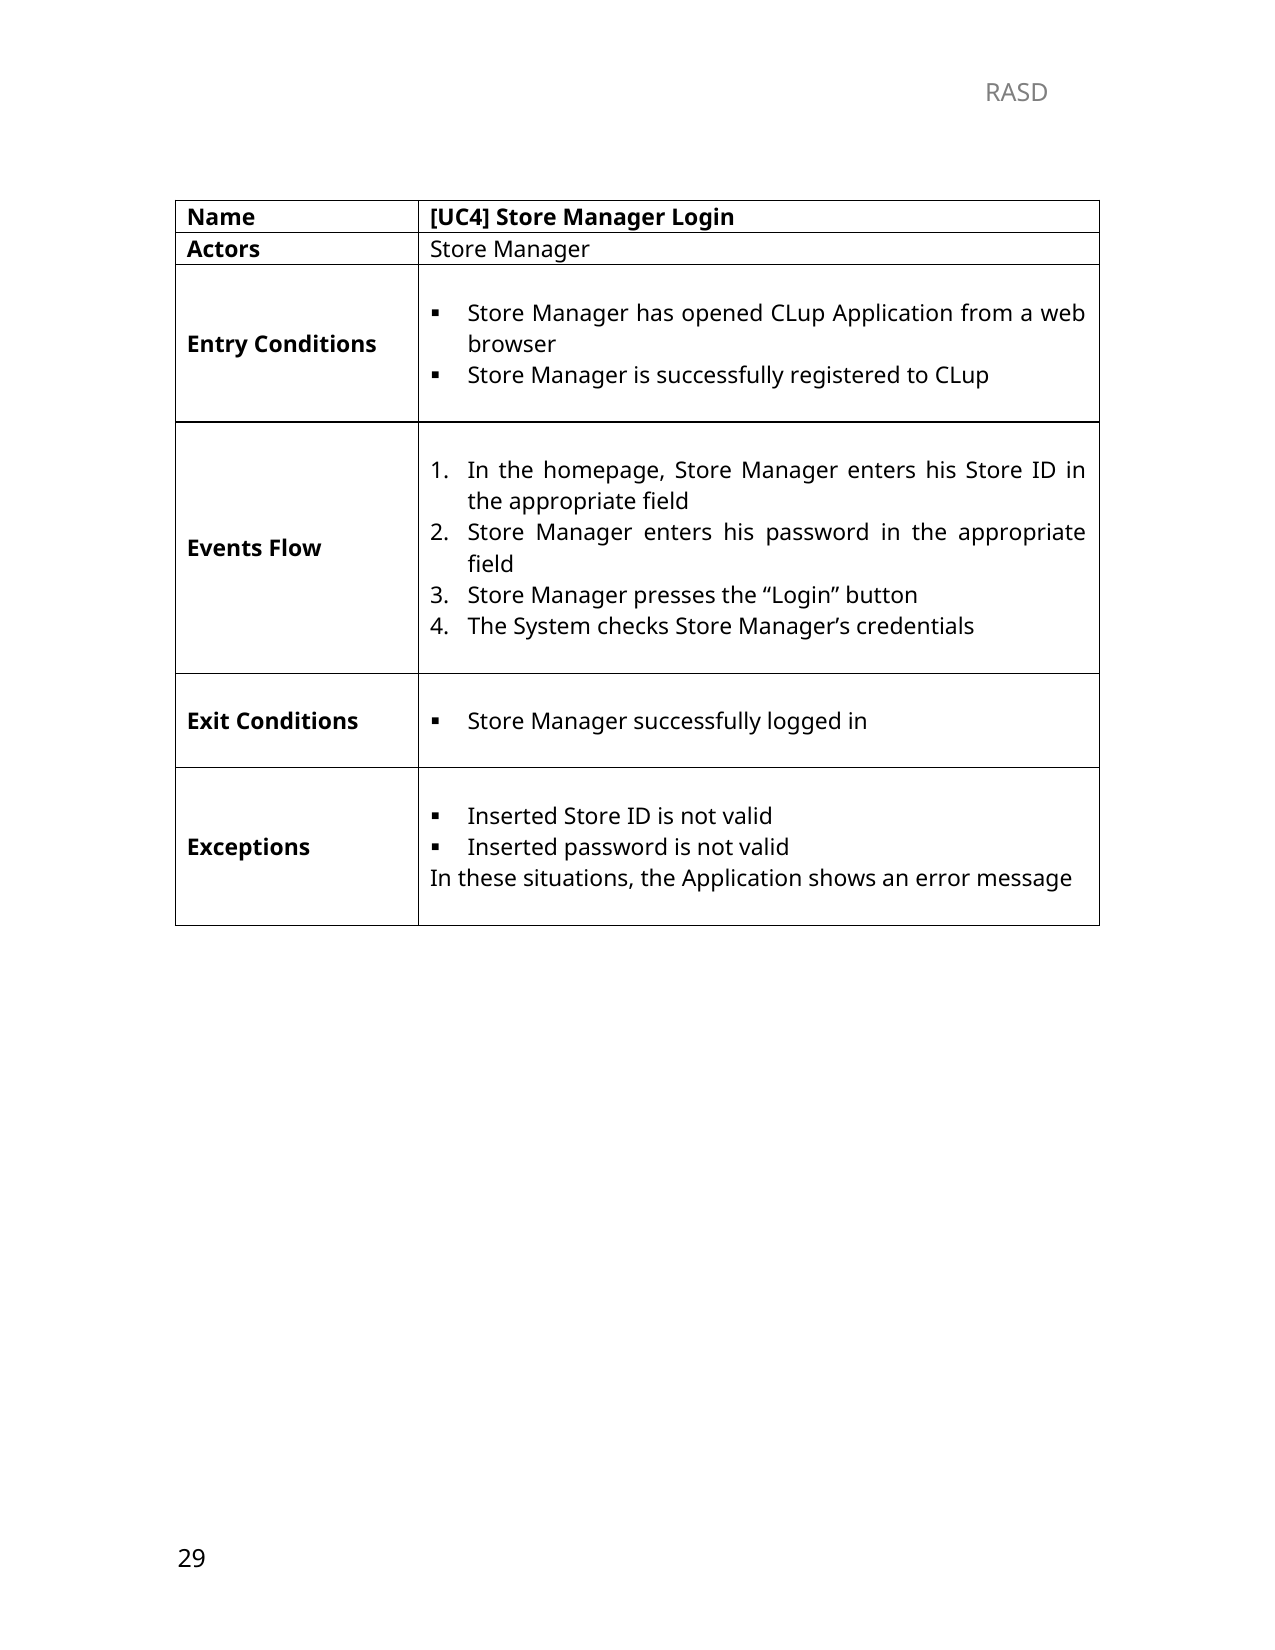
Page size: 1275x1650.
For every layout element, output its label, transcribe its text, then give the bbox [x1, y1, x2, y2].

table_cell Entry Conditions [176, 265, 418, 421]
table_cell Actors [176, 233, 418, 264]
table_cell Exit Conditions [176, 674, 418, 767]
table_cell In the homepage, Store Manager enters his Store ID in the appropriate field Store Manager enters his password in the appropriate field Store Manager presses the “Login” button The System checks Store Manager’s credentials [419, 423, 1099, 672]
table_cell Exceptions [176, 768, 418, 924]
table_cell Events Flow [176, 423, 418, 672]
table_header [UC4] Store Manager Login [419, 201, 1099, 232]
table_header Name [176, 201, 418, 232]
table_cell Inserted Store ID is not valid Inserted password is not valid In these situations, the Application shows an error message [419, 768, 1099, 924]
table_cell Store Manager has opened CLup Application from a web browser Store Manager is successfully registered to CLup [419, 265, 1099, 421]
table_cell Store Manager successfully logged in [419, 674, 1099, 767]
table_cell Store Manager [419, 233, 1099, 264]
